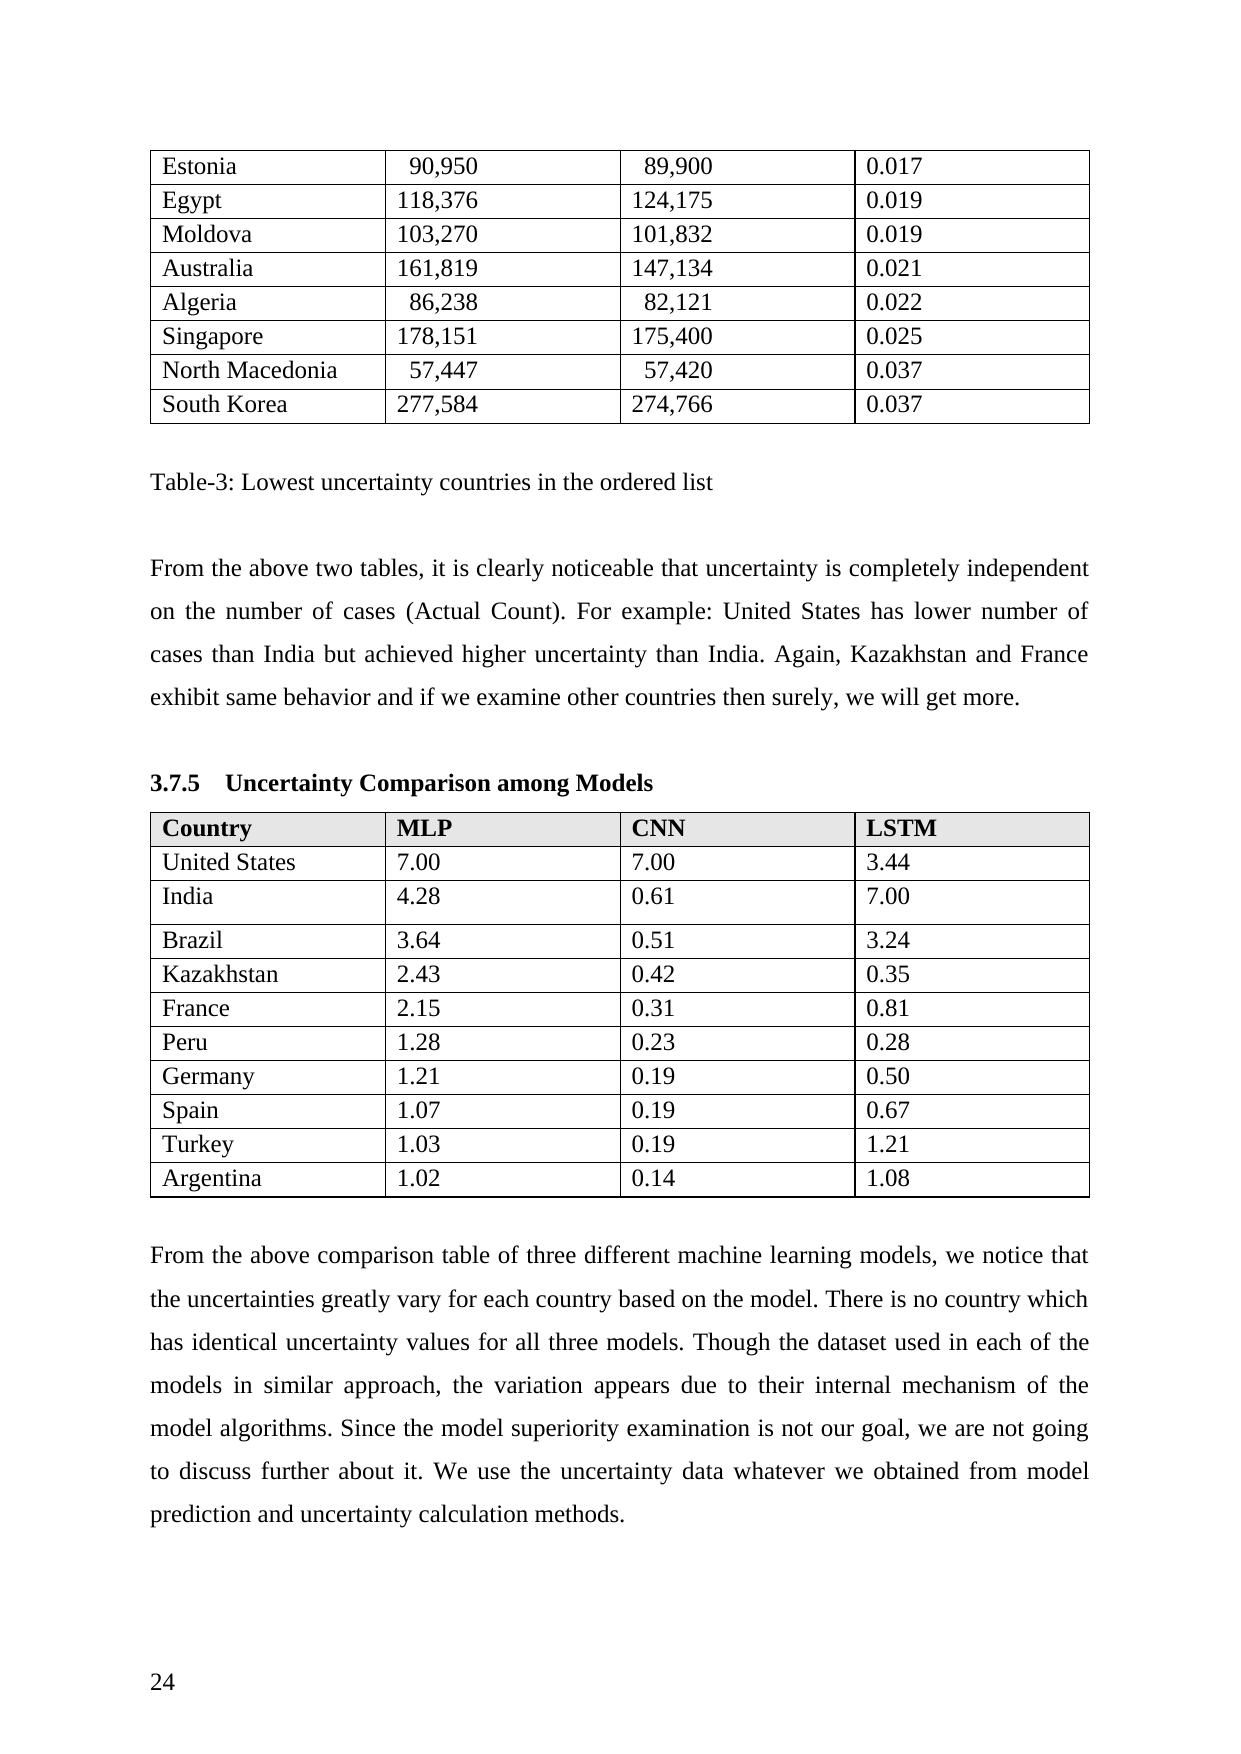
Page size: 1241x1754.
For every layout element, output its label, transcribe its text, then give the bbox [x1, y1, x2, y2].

table_cell Moldova [151, 219, 385, 252]
table_cell 1.07 [386, 1095, 620, 1128]
table_cell 118,376 [386, 185, 620, 218]
table_cell 1.28 [386, 1027, 620, 1060]
table_cell Turkey [151, 1129, 385, 1162]
table_cell 2.43 [386, 959, 620, 992]
table_cell 0.28 [856, 1027, 1089, 1060]
table_cell 86,238 [386, 287, 620, 320]
table_cell India [151, 881, 385, 924]
table_cell 57,420 [621, 355, 854, 388]
table_cell 101,832 [621, 219, 854, 252]
table_cell 3.44 [856, 847, 1089, 880]
text 3.7.5 Uncertainty Comparison among Models [150, 768, 1090, 797]
table_cell 1.21 [386, 1061, 620, 1094]
table_cell 0.19 [621, 1129, 854, 1162]
table_cell 7.00 [856, 881, 1089, 924]
table_cell 0.51 [621, 925, 854, 958]
table_cell 0.037 [856, 390, 1089, 422]
table_cell 0.037 [856, 355, 1089, 388]
table_cell 103,270 [386, 219, 620, 252]
table_cell 1.08 [856, 1163, 1089, 1196]
table_cell 0.81 [856, 993, 1089, 1026]
table_cell 0.35 [856, 959, 1089, 992]
text Table-3: Lowest uncertainty countries in the ordered list [150, 424, 1090, 495]
table_cell 0.42 [621, 959, 854, 992]
table_cell 82,121 [621, 287, 854, 320]
table_cell 0.022 [856, 287, 1089, 320]
table_cell 0.019 [856, 185, 1089, 218]
table_cell South Korea [151, 390, 385, 422]
table_cell France [151, 993, 385, 1026]
table_cell Algeria [151, 287, 385, 320]
table_cell 0.23 [621, 1027, 854, 1060]
table_cell 0.61 [621, 881, 854, 924]
table_cell 4.28 [386, 881, 620, 924]
table_cell 3.64 [386, 925, 620, 958]
table_cell Australia [151, 253, 385, 286]
table_header LSTM [856, 813, 1089, 846]
table_cell 147,134 [621, 253, 854, 286]
table_cell Germany [151, 1061, 385, 1094]
table_cell 0.31 [621, 993, 854, 1026]
table_cell 1.21 [856, 1129, 1089, 1162]
table_cell 161,819 [386, 253, 620, 286]
table_header MLP [386, 813, 620, 846]
table_cell Peru [151, 1027, 385, 1060]
table_header CNN [621, 813, 854, 846]
table_cell 178,151 [386, 321, 620, 354]
table_cell United States [151, 847, 385, 880]
table_cell 0.67 [856, 1095, 1089, 1128]
table_cell 0.19 [621, 1095, 854, 1128]
table_cell 1.02 [386, 1163, 620, 1196]
text From the above two tables, it is clearly noticeable that uncertainty is completely independent on the number of cases (Actual Count). For example: United States has lower number of cases than India but achieved higher uncertainty than India. Again, Kazakhstan and France exhibit same behavior and if we examine other countries then surely, we will get more. [150, 553, 1090, 711]
text From the above comparison table of three different machine learning models, we notice that the uncertainties greatly vary for each country based on the model. There is no country which has identical uncertainty values for all three models. Though the dataset used in each of the models in similar approach, the variation appears due to their internal mechanism of the model algorithms. Since the model superiority examination is not our goal, we are not going to discuss further about it. We use the uncertainty data whatever we obtained from model prediction and uncertainty calculation methods. [150, 1241, 1090, 1528]
table_cell 0.017 [856, 151, 1089, 184]
table_cell Kazakhstan [151, 959, 385, 992]
table_cell Spain [151, 1095, 385, 1128]
table_cell 90,950 [386, 151, 620, 184]
table_cell 175,400 [621, 321, 854, 354]
table_cell 57,447 [386, 355, 620, 388]
table_cell 0.025 [856, 321, 1089, 354]
table_header Country [151, 813, 385, 846]
table_cell 89,900 [621, 151, 854, 184]
table_cell 0.50 [856, 1061, 1089, 1094]
table_cell 277,584 [386, 390, 620, 422]
table_cell Estonia [151, 151, 385, 184]
table_cell 274,766 [621, 390, 854, 422]
table_cell 0.19 [621, 1061, 854, 1094]
table_cell 2.15 [386, 993, 620, 1026]
table_cell Egypt [151, 185, 385, 218]
table_cell 7.00 [386, 847, 620, 880]
table_cell North Macedonia [151, 355, 385, 388]
table_cell 0.14 [621, 1163, 854, 1196]
table_cell Singapore [151, 321, 385, 354]
table_cell 0.019 [856, 219, 1089, 252]
table_cell 0.021 [856, 253, 1089, 286]
table_cell Argentina [151, 1163, 385, 1196]
table_cell 3.24 [856, 925, 1089, 958]
table_cell 1.03 [386, 1129, 620, 1162]
table_cell Brazil [151, 925, 385, 958]
table_cell 124,175 [621, 185, 854, 218]
table_cell 7.00 [621, 847, 854, 880]
